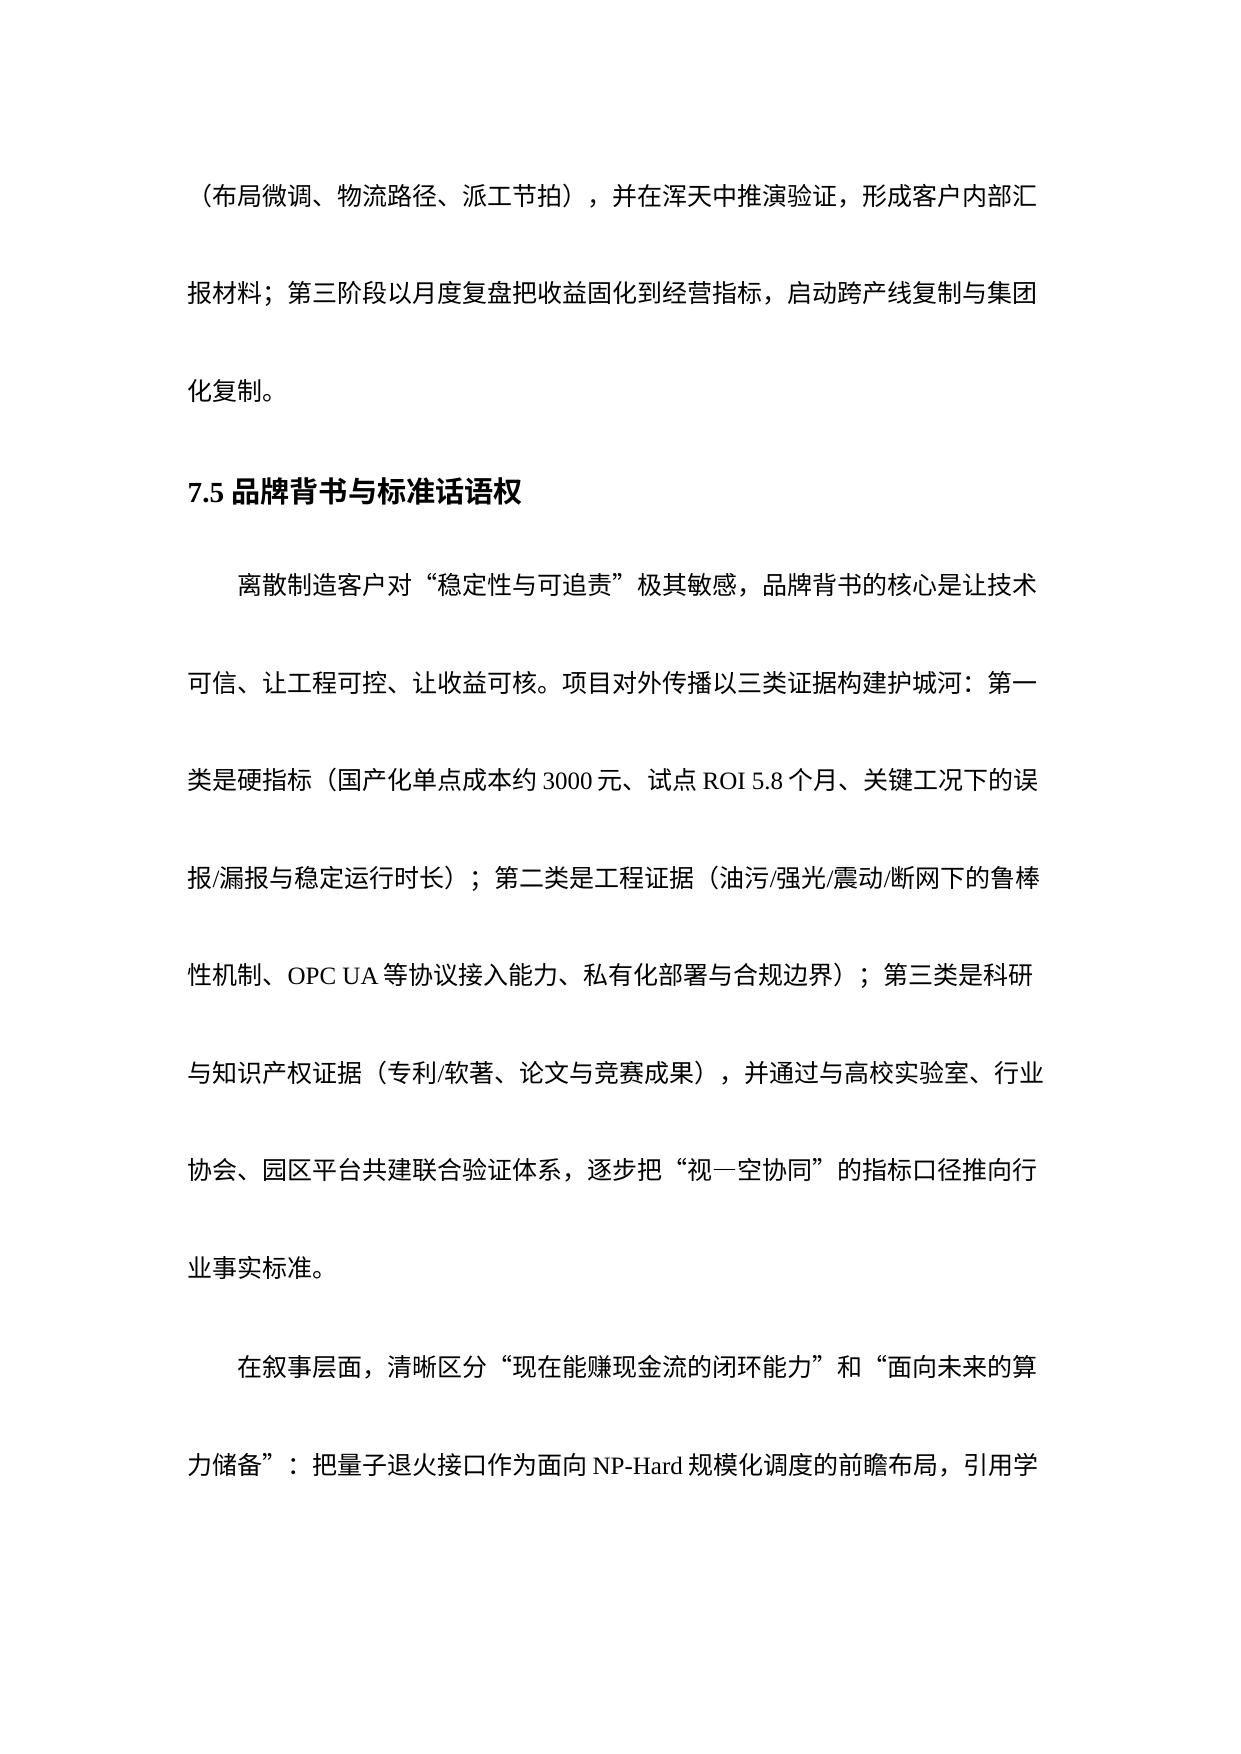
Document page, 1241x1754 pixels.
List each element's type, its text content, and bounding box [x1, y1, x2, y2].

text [187, 162, 1053, 422]
text 离散制造客户对“稳定性与可追责”极其敏感，品牌背书的核心是让技术可信、让工程可控、让收益可核。项目对外传播以三类证据构建护城河：第一类是硬指标（国产化单点成本约3000元、试点ROI 5.8个月、关键工况下的误报/漏报与稳定运行时长）；第二类是工程证据（油污/强光/震动/断网下的鲁棒性机制、OPC UA等协议接入能力、私有化部署与合规边界）；第三类是科研与知识产权证据（专利/软著、论文与竞赛成果），并通过与高校实验室、行业协会、园区平台共建联合验证体系，逐步把“视—空协同”的指标口径推向行业事实标准。 [187, 551, 1053, 1299]
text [187, 1333, 1053, 1496]
subtitle 7.5 品牌背书与标准话语权 [187, 457, 1053, 522]
